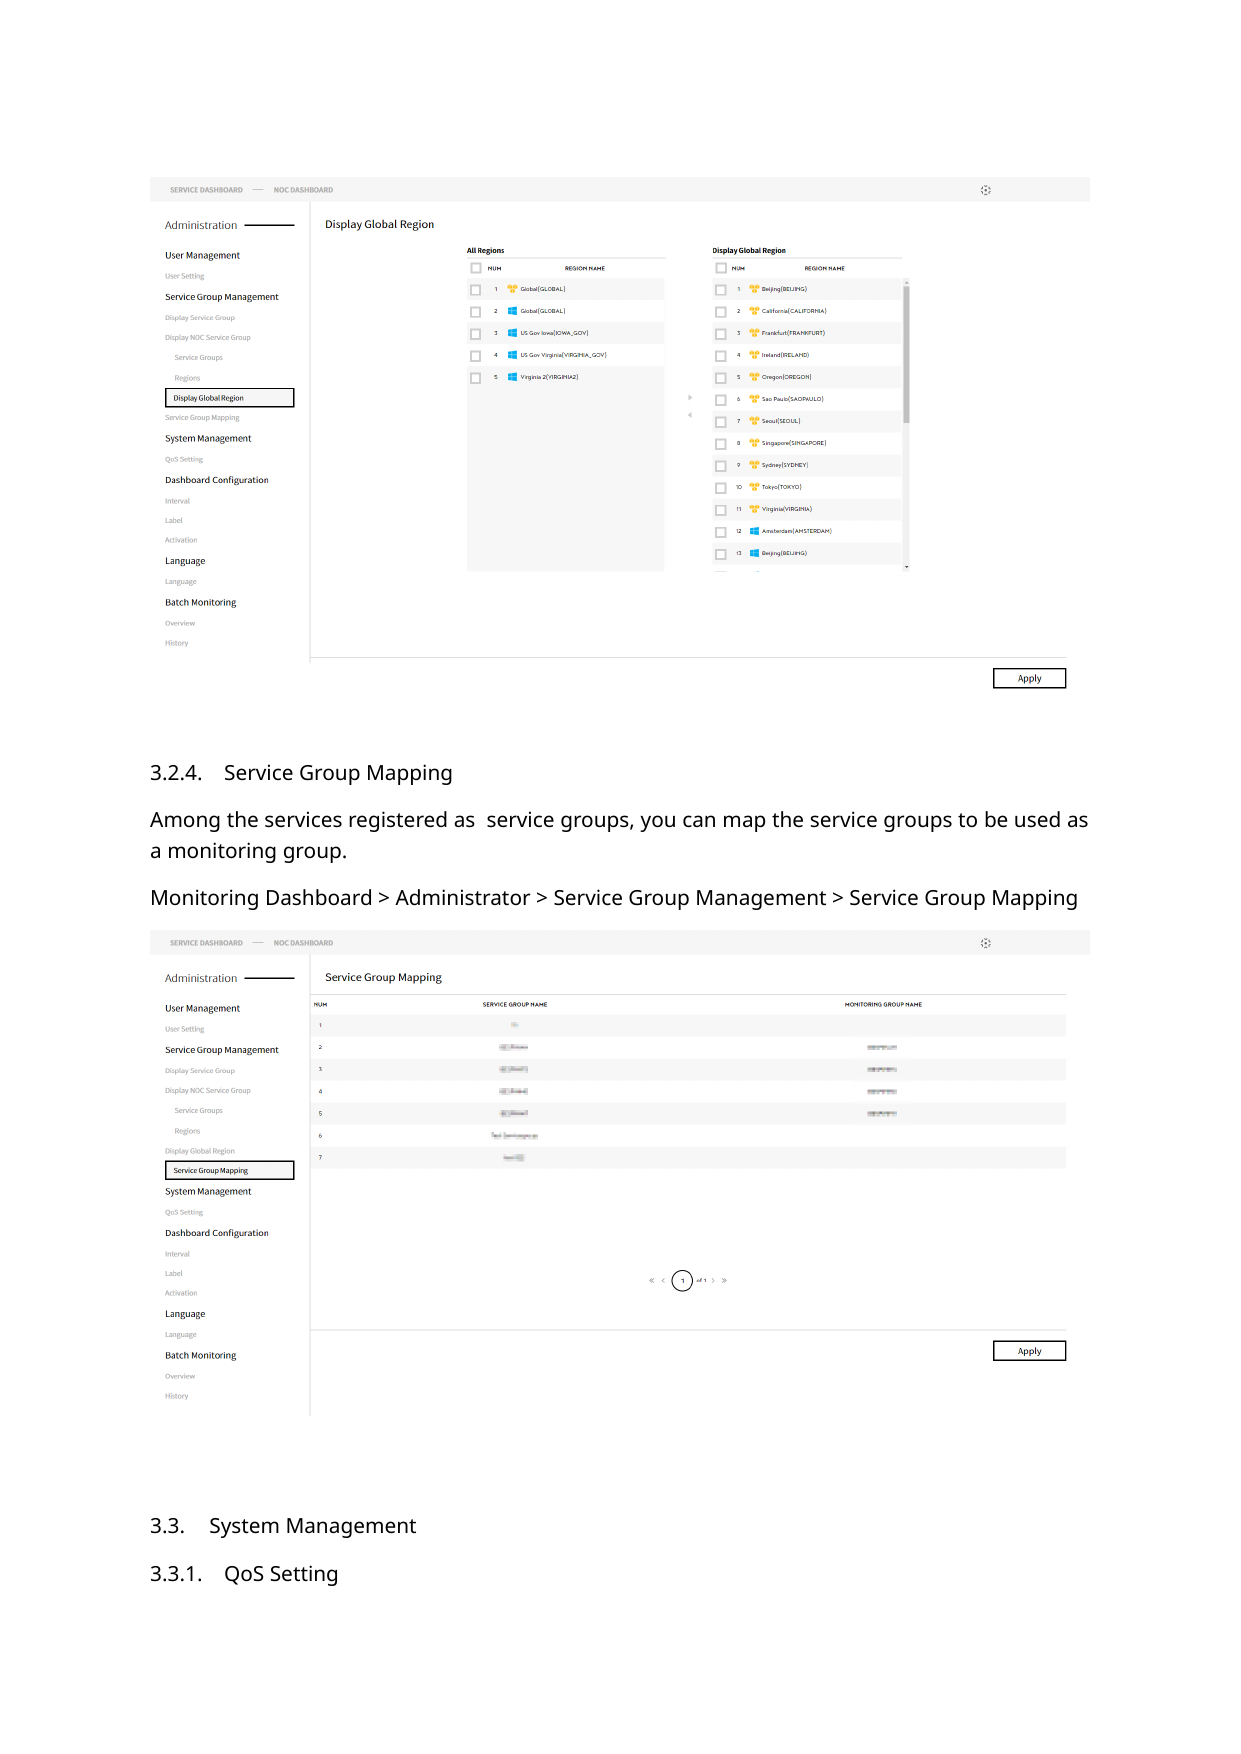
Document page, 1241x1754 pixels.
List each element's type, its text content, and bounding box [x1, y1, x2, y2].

picture [150, 930, 1090, 1493]
list QoS Setting [150, 1559, 1090, 1587]
text Among the services registered as service groups, you can map the service groups to be used as a monitoring group. [150, 805, 1090, 864]
text Monitoring Dashboard > Administrator > Service Group Management > Service Group Mapping [150, 883, 1090, 912]
list System Management [150, 1512, 1090, 1540]
list Service Group Mapping [150, 758, 1090, 787]
picture [150, 177, 1090, 740]
